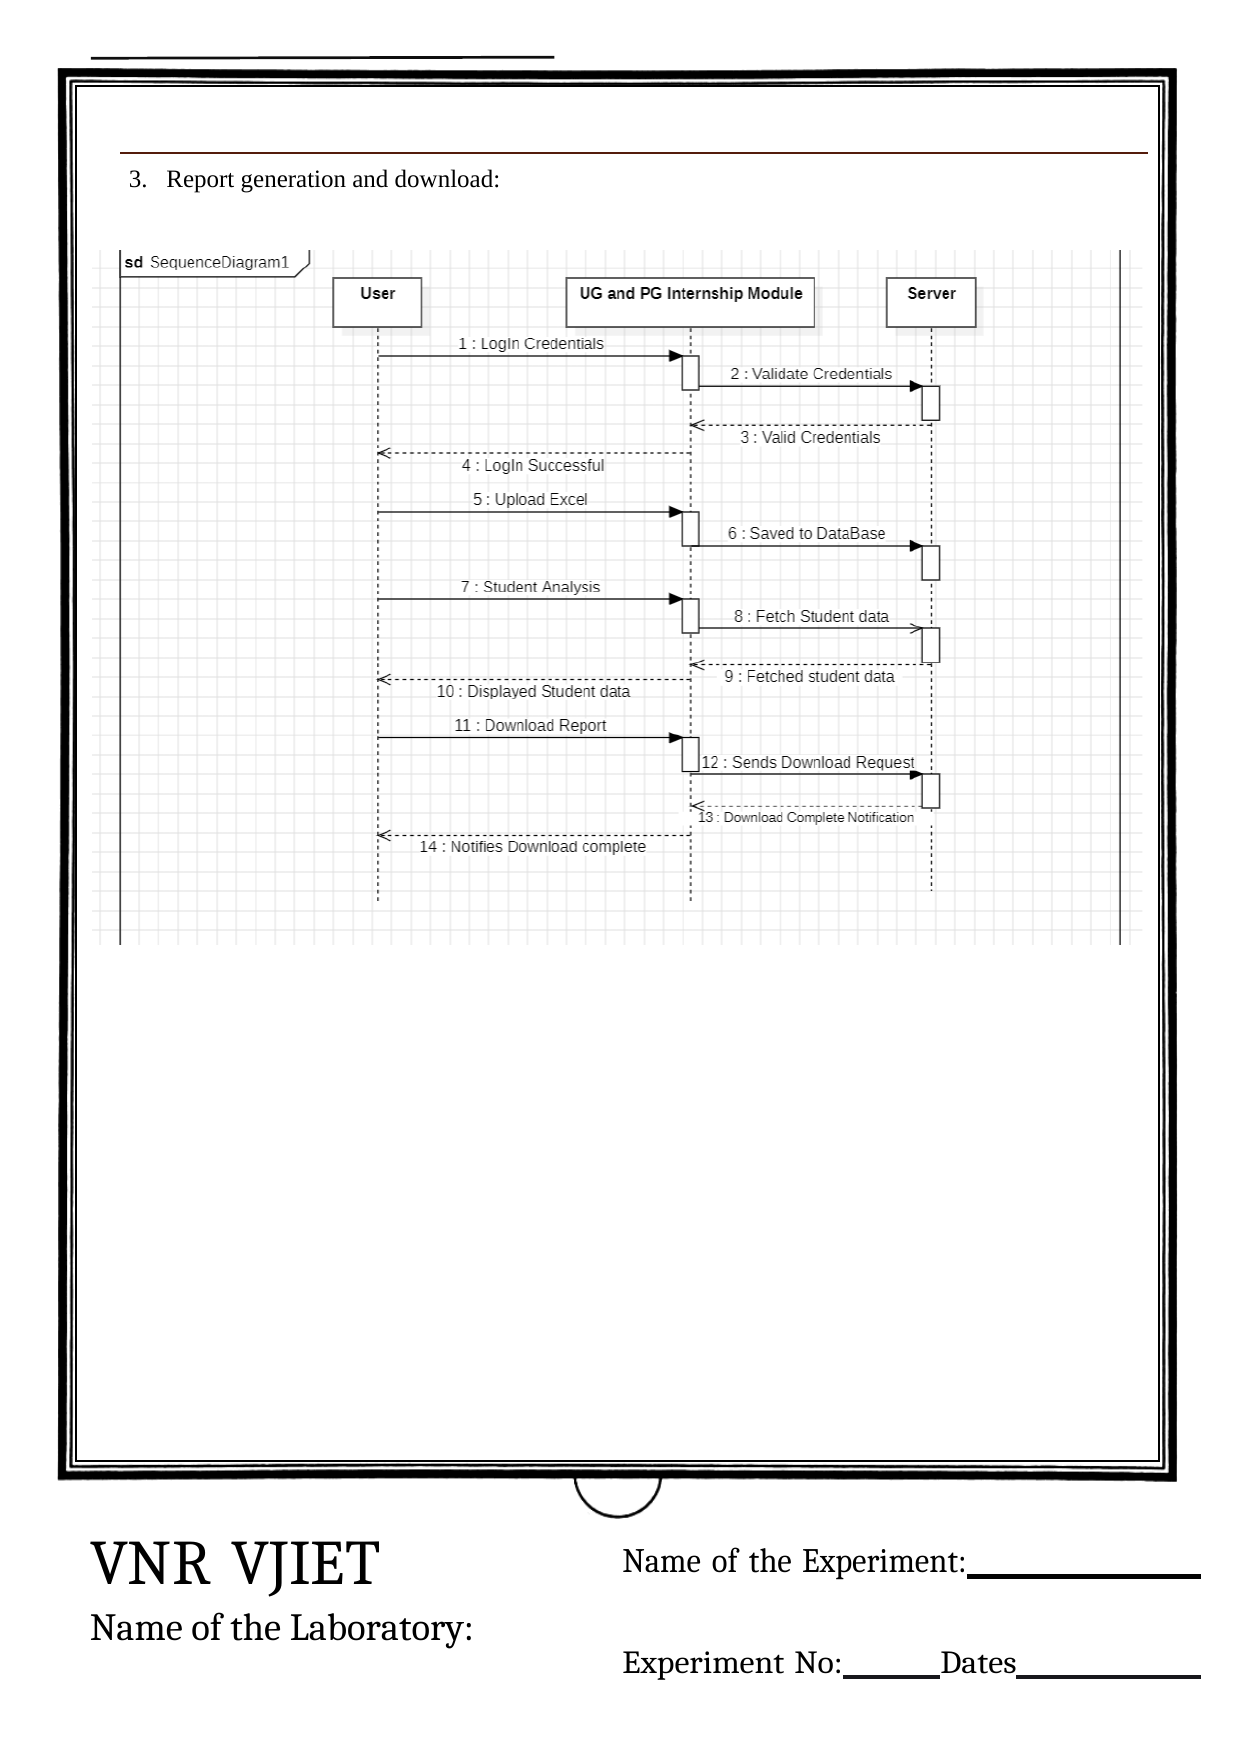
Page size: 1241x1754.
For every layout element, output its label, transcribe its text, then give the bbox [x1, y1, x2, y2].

text Experiment No: Dates [622, 1644, 1213, 1681]
picture [57, 68, 1178, 1519]
text Name of the Laboratory: [89, 1606, 495, 1650]
text Name of the Experiment: [622, 79, 1213, 1581]
title VNR VJIET [90, 1519, 495, 1600]
